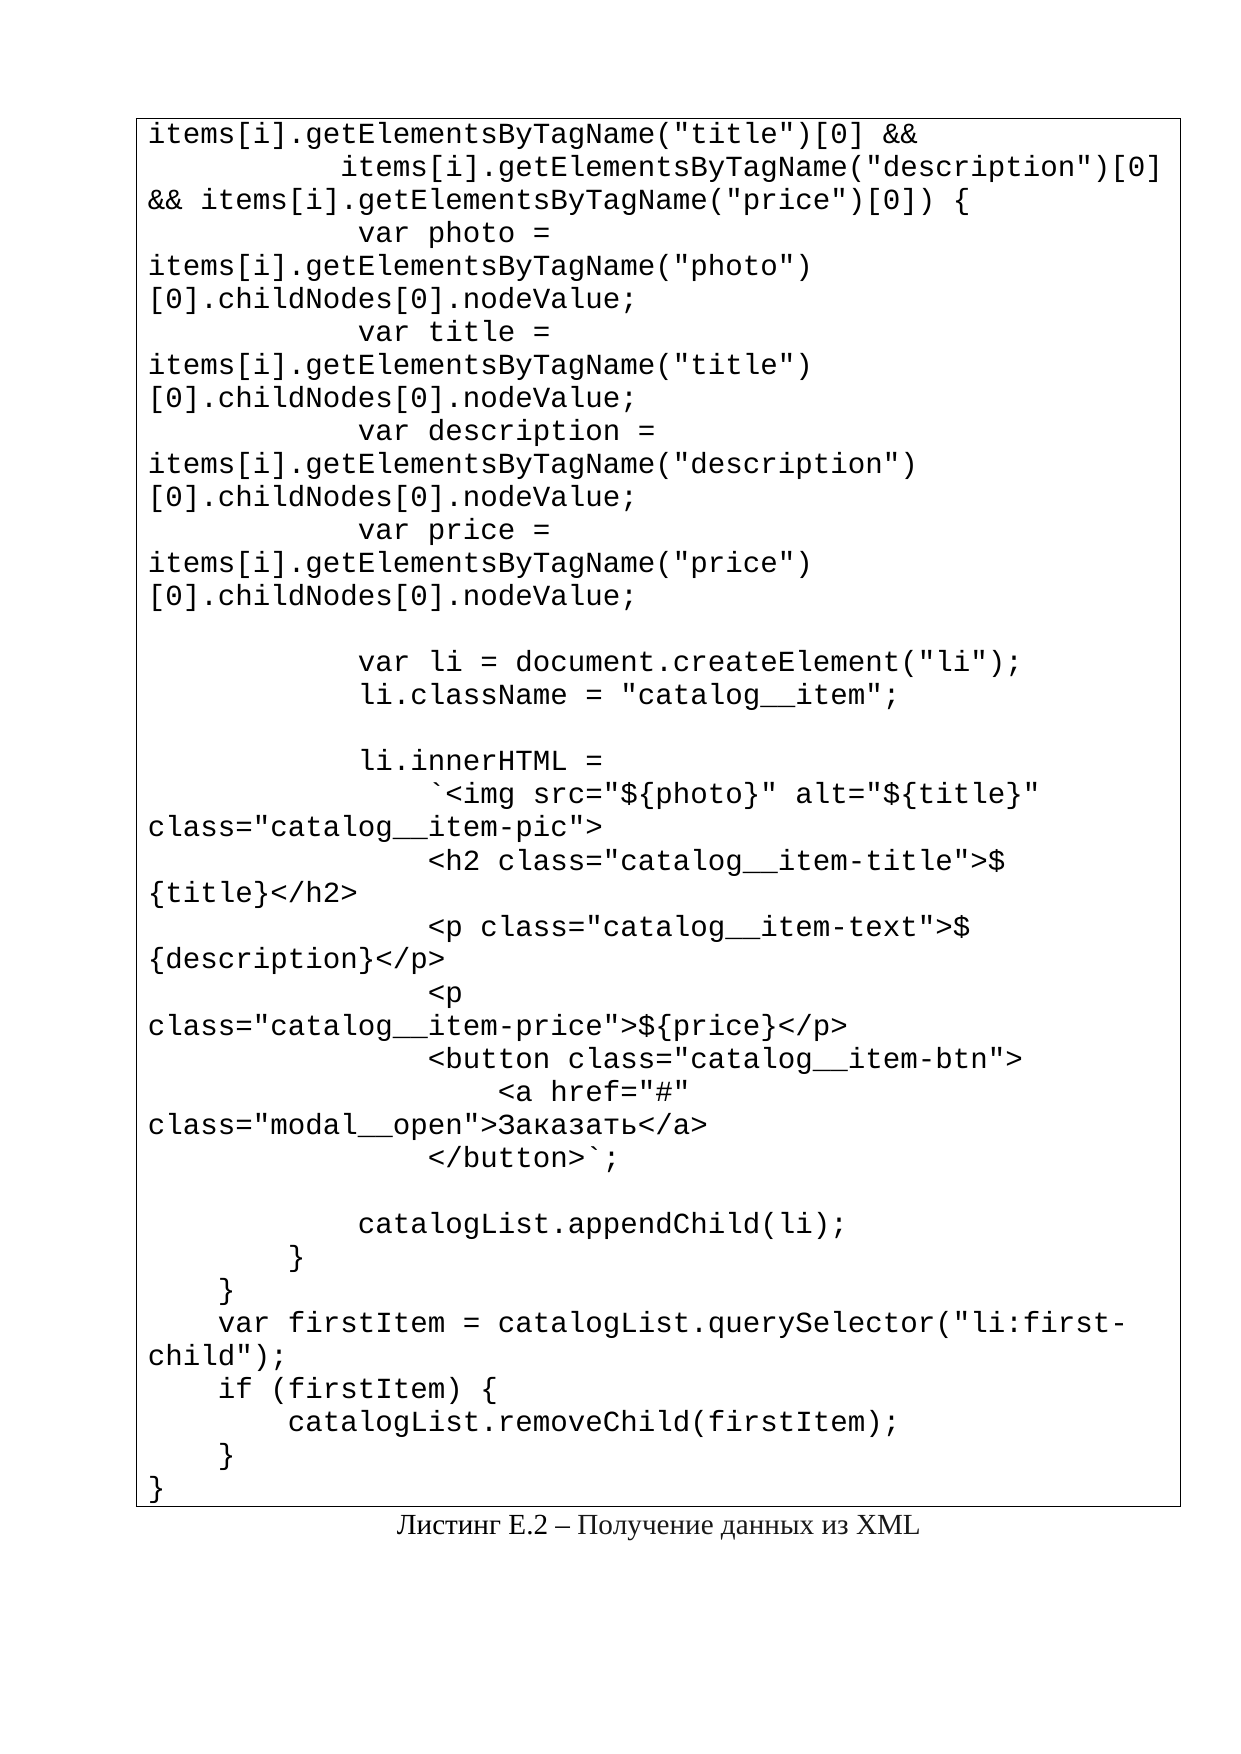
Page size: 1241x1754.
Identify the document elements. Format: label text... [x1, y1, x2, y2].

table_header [137, 119, 1180, 1506]
text Листинг E.2 – Получение данных из XML [136, 1507, 1181, 1541]
